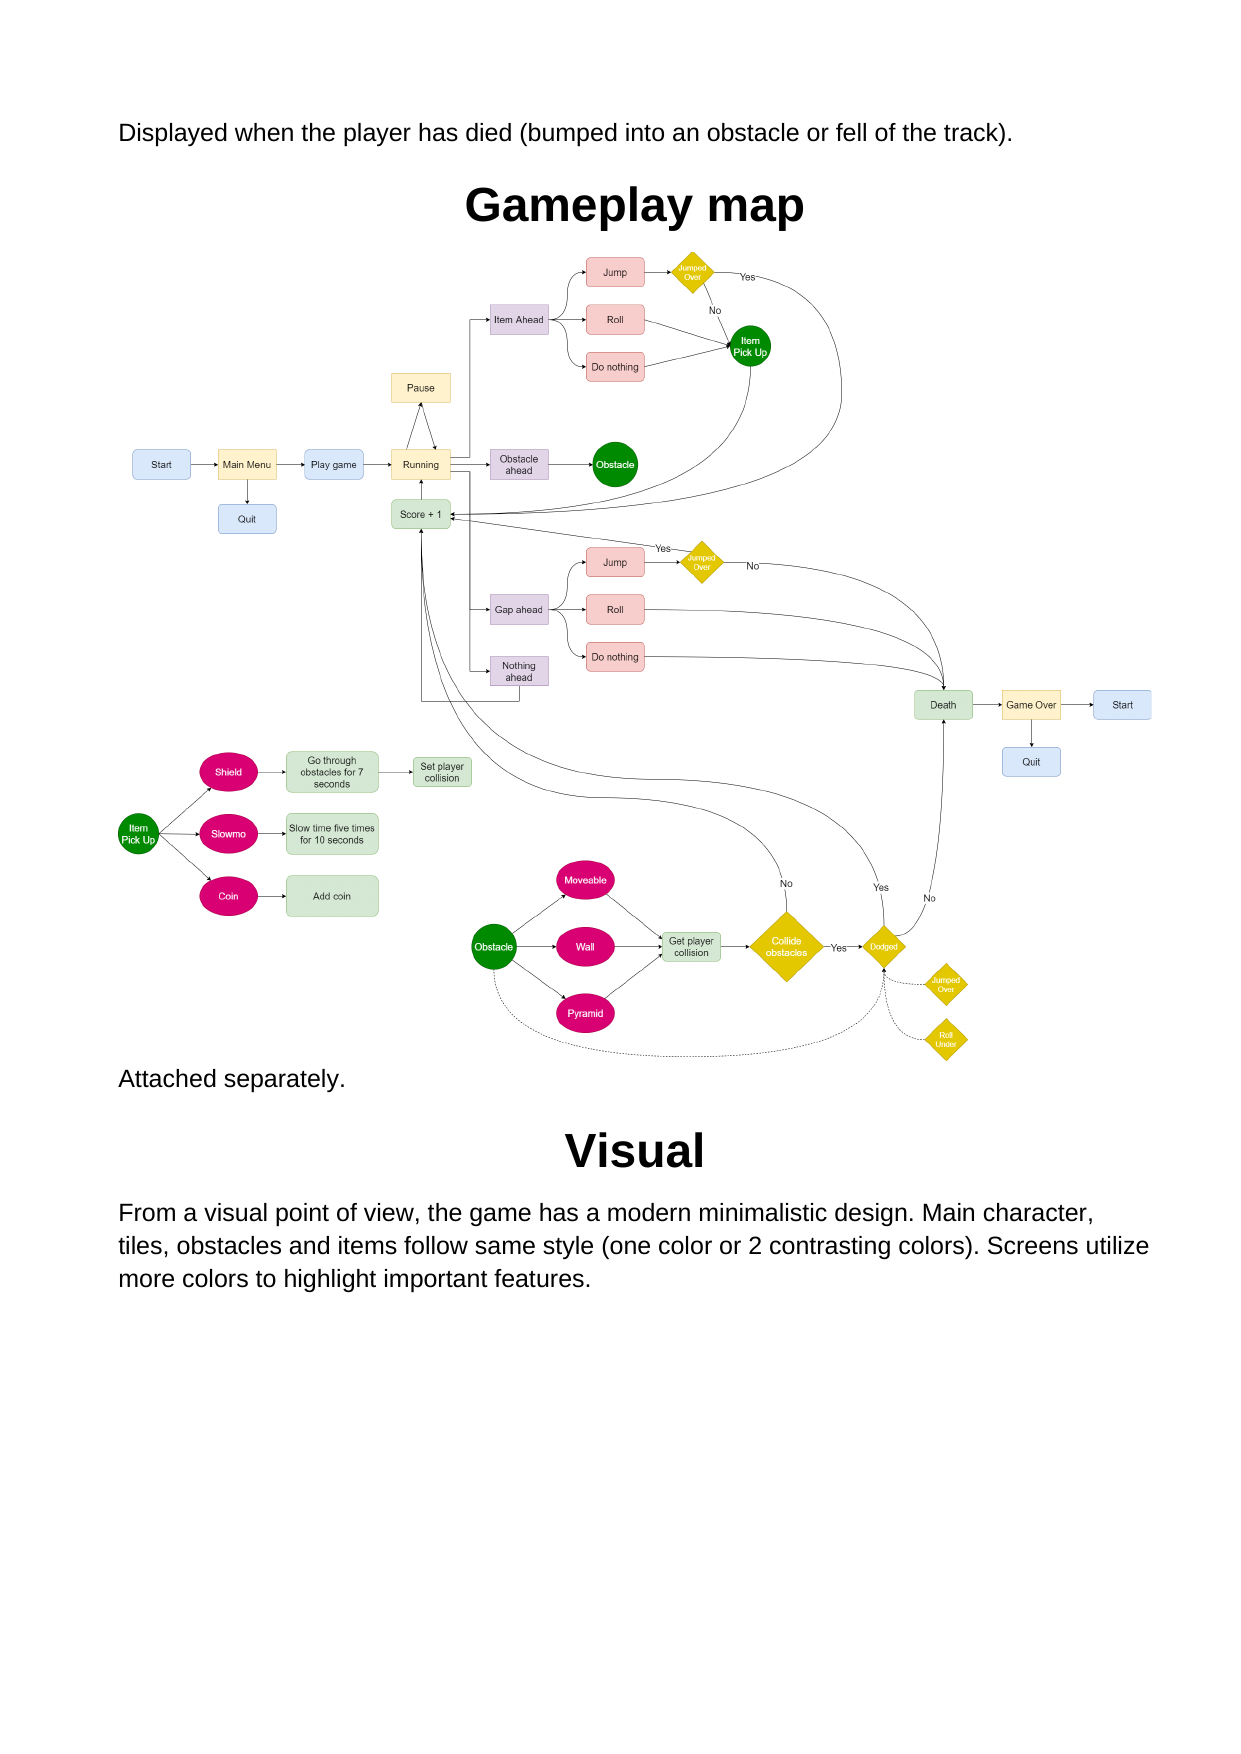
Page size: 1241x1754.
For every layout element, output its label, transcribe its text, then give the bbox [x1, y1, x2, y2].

text Displayed when the player has died (bumped into an obstacle or fell of the track). [118, 118, 1152, 147]
picture [118, 252, 1152, 1061]
text Visual [118, 1122, 1152, 1178]
text Gameplay map [118, 176, 1152, 231]
text Attached separately. [118, 1061, 1152, 1093]
text From a visual point of view, the game has a modern minimalistic design. Main character, tiles, obstacles and items follow same style (one color or 2 contrasting colors). Screens utilize more colors to highlight important features. [118, 1198, 1152, 1293]
